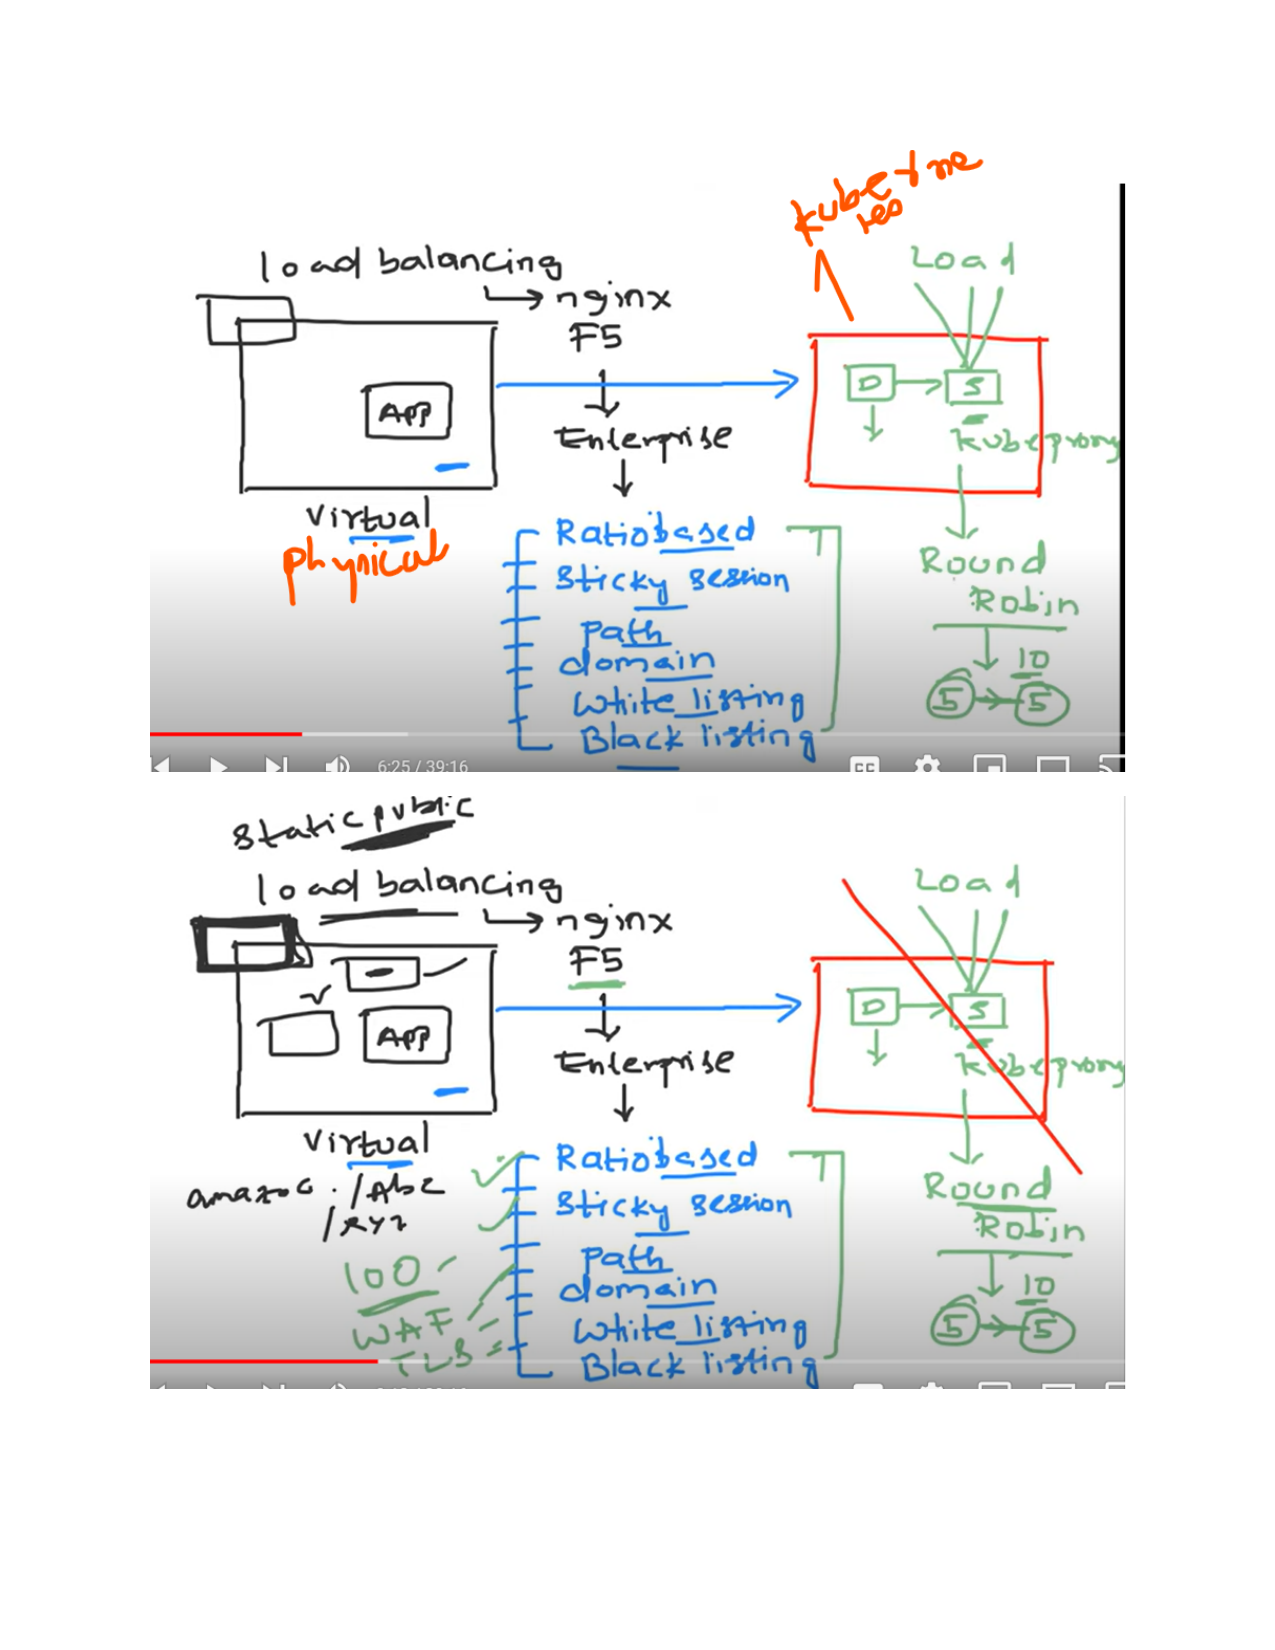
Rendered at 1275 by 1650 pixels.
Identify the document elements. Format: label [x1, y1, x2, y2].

picture [150, 150, 1125, 772]
picture [150, 796, 1125, 1389]
